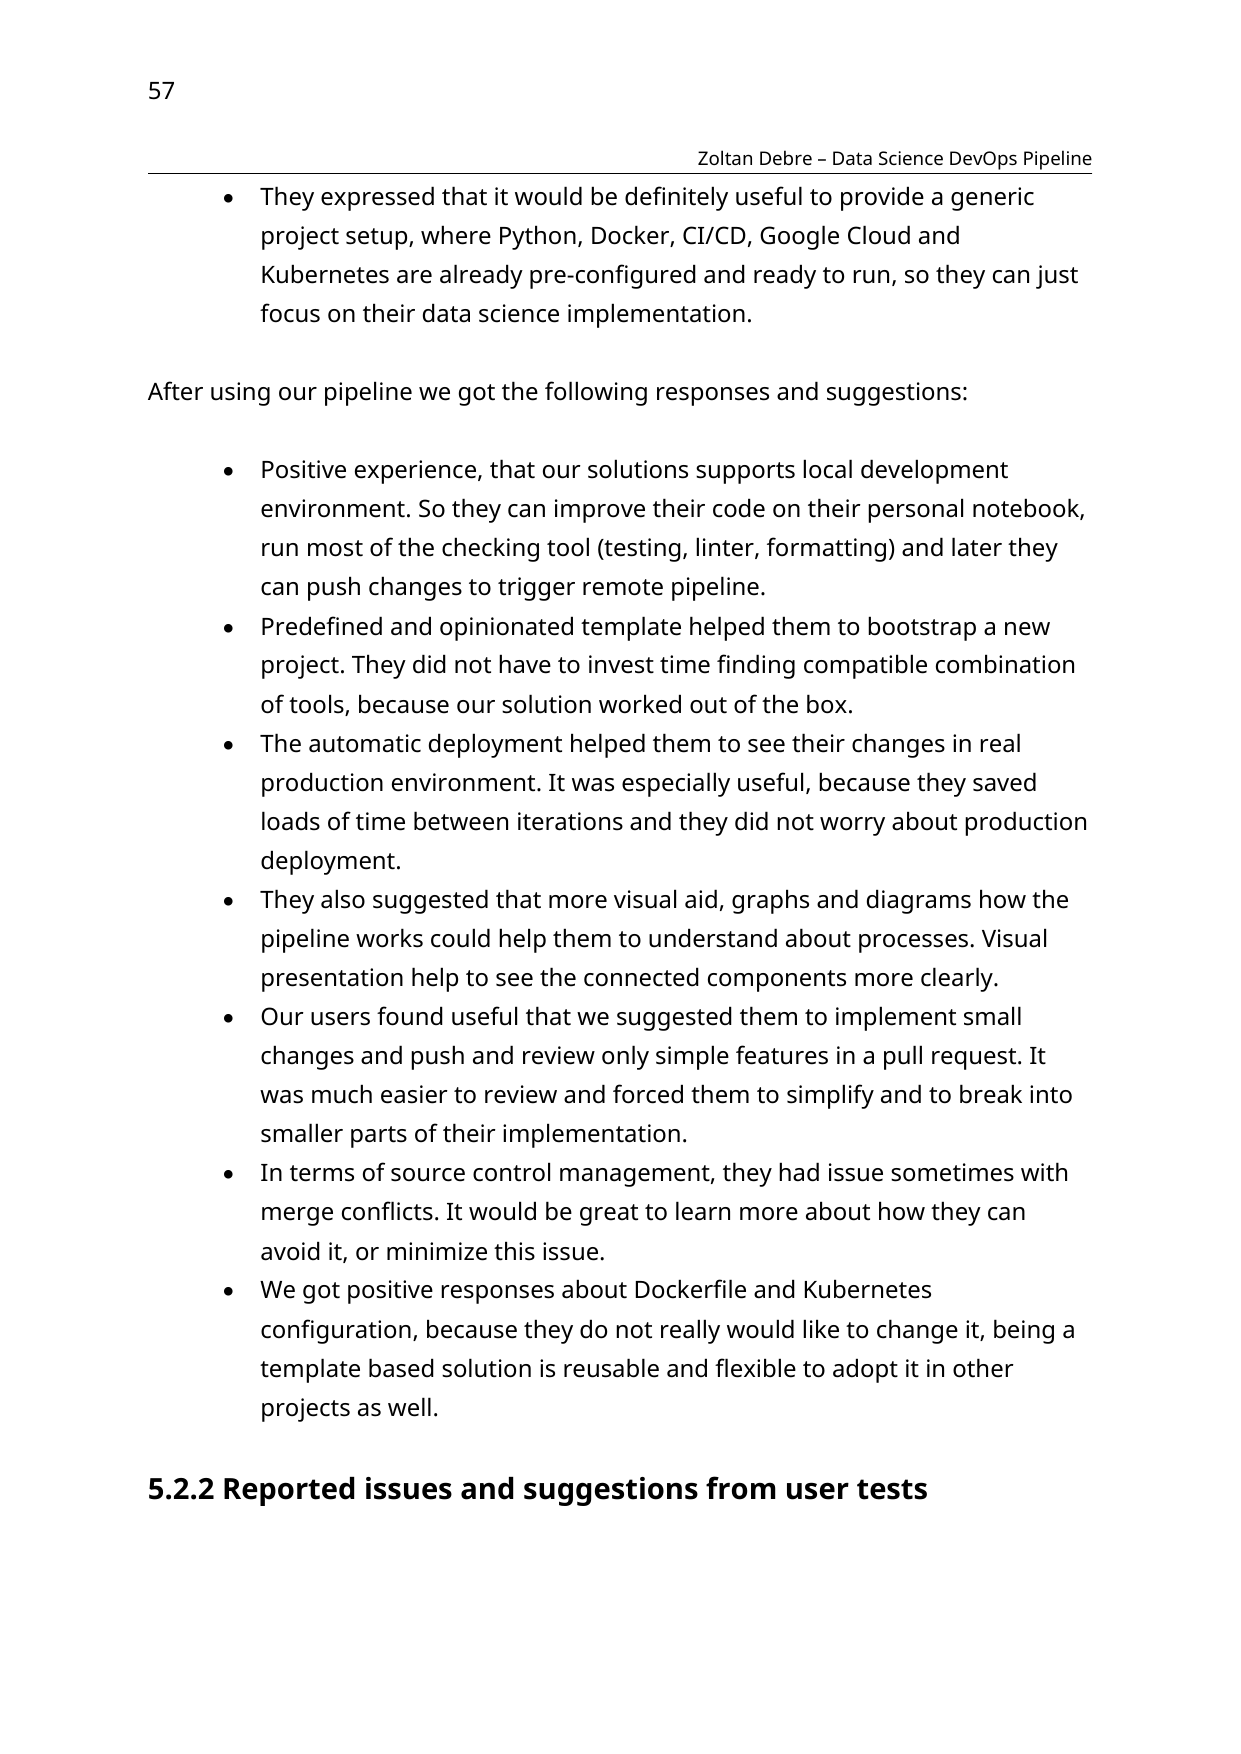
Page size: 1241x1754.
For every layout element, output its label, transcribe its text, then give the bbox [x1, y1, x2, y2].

list Our users found useful that we suggested them to implement small changes and push and review only simple features in a pull request. It was much easier to review and forced them to simplify and to break into smaller parts of their implementation. [223, 1000, 1092, 1150]
list Positive experience, that our solutions supports local development environment. So they can improve their code on their personal notebook, run most of the checking tool (testing, linter, formatting) and later they can push changes to trigger remote pipeline. [223, 453, 1092, 603]
list The automatic deployment helped them to see their changes in real production environment. It was especially useful, because they saved loads of time between iterations and they did not worry about production deployment. [223, 726, 1092, 876]
text After using our pipeline we got the following responses and suggestions: [148, 375, 1092, 407]
list In terms of source control management, they had issue sometimes with merge conflicts. It would be great to learn more about how they can avoid it, or minimize this issue. [223, 1156, 1092, 1267]
list We got positive responses about Dockerfile and Kubernetes configuration, because they do not really would like to change it, being a template based solution is reusable and flexible to adopt it in other projects as well. [223, 1273, 1092, 1423]
list They also suggested that more visual aid, graphs and diagrams how the pipeline works could help them to understand about processes. Visual presentation help to see the connected components more clearly. [223, 883, 1092, 993]
list They expressed that it would be definitely useful to provide a generic project setup, where Python, Docker, CI/CD, Google Cloud and Kubernetes are already pre-configured and ready to run, so they can just focus on their data science implementation. [223, 179, 1092, 329]
list Predefined and opinionated template helped them to bootstrap a new project. They did not have to invest time finding compatible combination of tools, because our solution worked out of the box. [223, 609, 1092, 720]
subtitle 5.2.2 Reported issues and suggestions from user tests [148, 1469, 1092, 1508]
